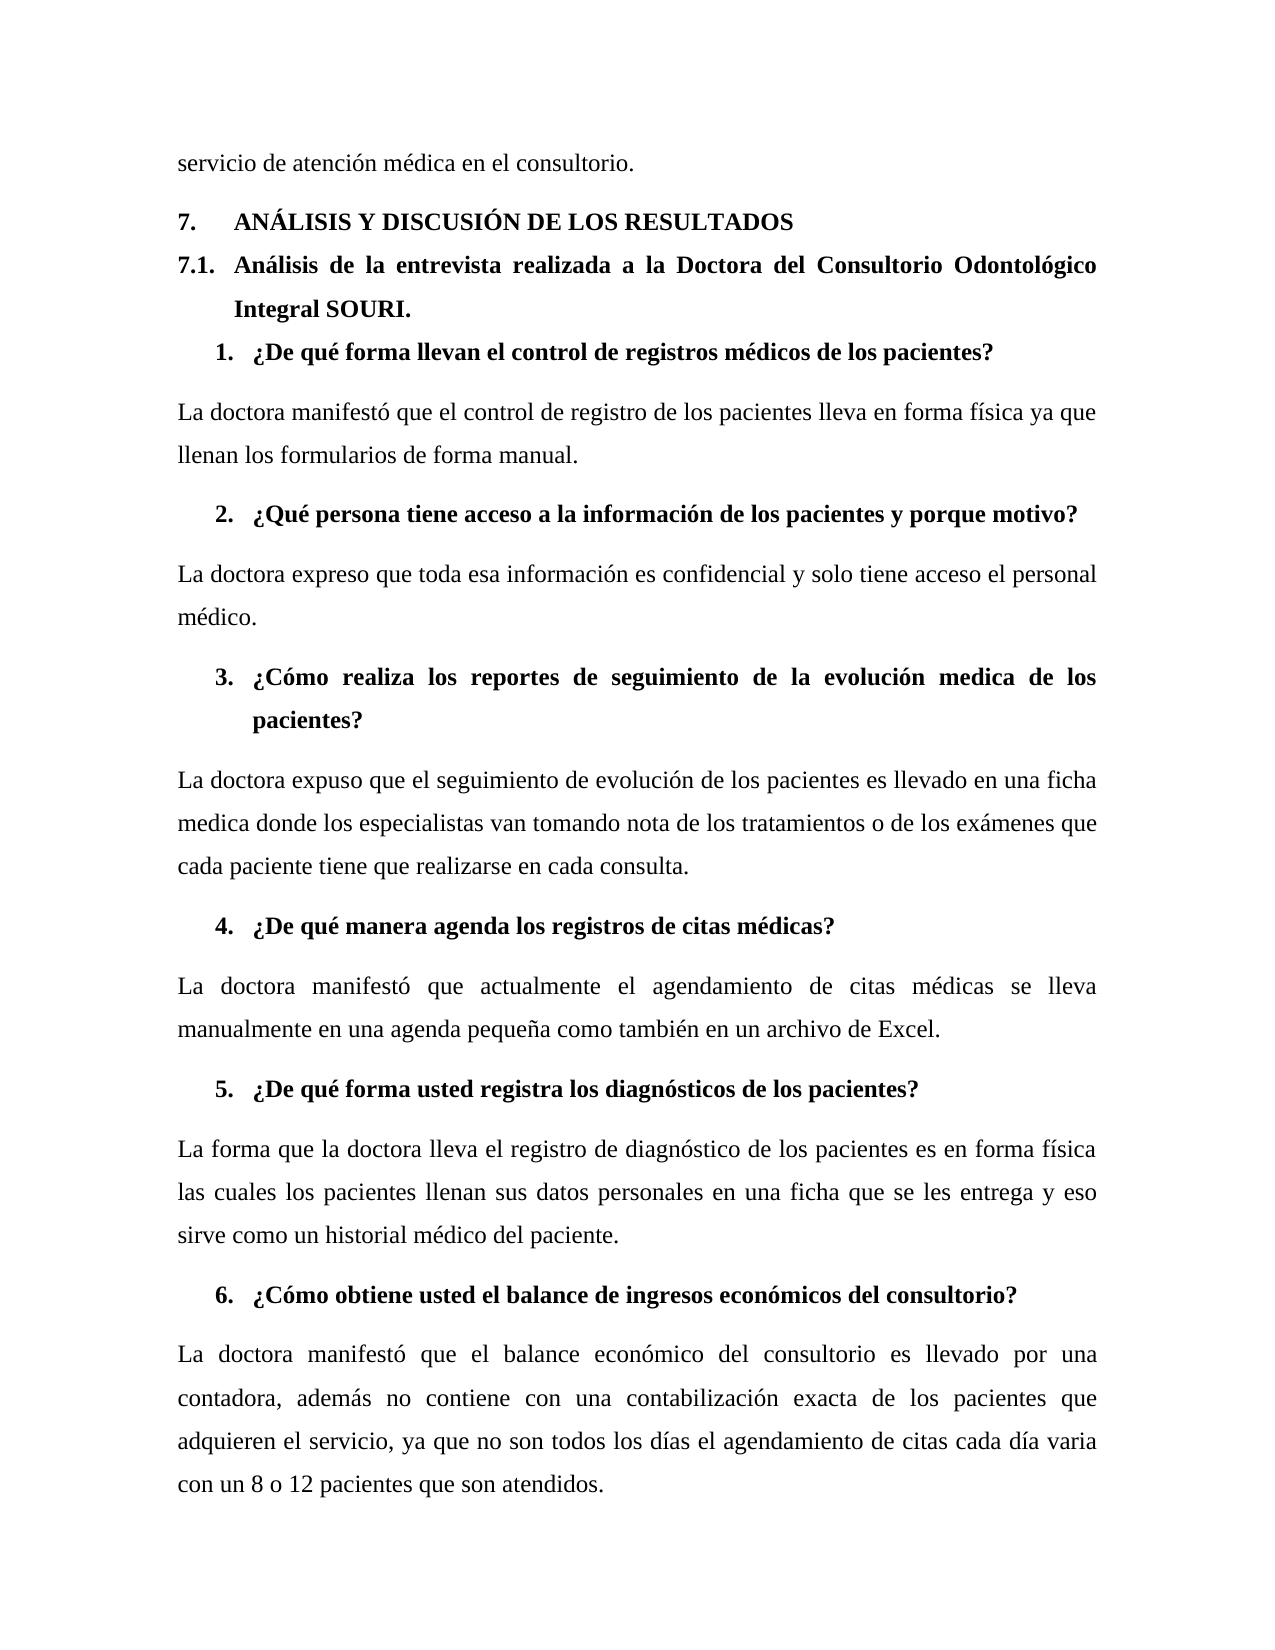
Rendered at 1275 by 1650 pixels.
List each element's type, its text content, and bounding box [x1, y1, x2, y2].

text La doctora manifestó que actualmente el agendamiento de citas médicas se lleva manualmente en una agenda pequeña como también en un archivo de Excel. [177, 971, 1098, 1043]
list ¿Cómo realiza los reportes de seguimiento de la evolución medica de los pacientes? [215, 662, 1098, 734]
text La doctora expuso que el seguimiento de evolución de los pacientes es llevado en una ficha medica donde los especialistas van tomando nota de los tratamientos o de los exámenes que cada paciente tiene que realizarse en cada consulta. [177, 765, 1098, 880]
text La doctora manifestó que el control de registro de los pacientes lleva en forma física ya que llenan los formularios de forma manual. [177, 397, 1098, 468]
text La forma que la doctora lleva el registro de diagnóstico de los pacientes es en forma física las cuales los pacientes llenan sus datos personales en una ficha que se les entrega y eso sirve como un historial médico del paciente. [177, 1134, 1098, 1249]
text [177, 148, 1098, 176]
list ¿De qué forma llevan el control de registros médicos de los pacientes? [215, 337, 1098, 366]
text La doctora expreso que toda esa información es confidencial y solo tiene acceso el personal médico. [177, 559, 1098, 631]
list Análisis de la entrevista realizada a la Doctora del Consultorio Odontológico Integral SOURI. [177, 251, 1098, 322]
list ¿De qué manera agenda los registros de citas médicas? [215, 911, 1098, 940]
list ANÁLISIS Y DISCUSIÓN DE LOS RESULTADOS [177, 207, 1098, 236]
list ¿Qué persona tiene acceso a la información de los pacientes y porque motivo? [215, 499, 1098, 528]
text La doctora manifestó que el balance económico del consultorio es llevado por una contadora, además no contiene con una contabilización exacta de los pacientes que adquieren el servicio, ya que no son todos los días el agendamiento de citas cada día varia con un 8 o 12 pacientes que son atendidos. [177, 1339, 1098, 1498]
list ¿De qué forma usted registra los diagnósticos de los pacientes? [215, 1074, 1098, 1103]
list ¿Cómo obtiene usted el balance de ingresos económicos del consultorio? [215, 1280, 1098, 1308]
